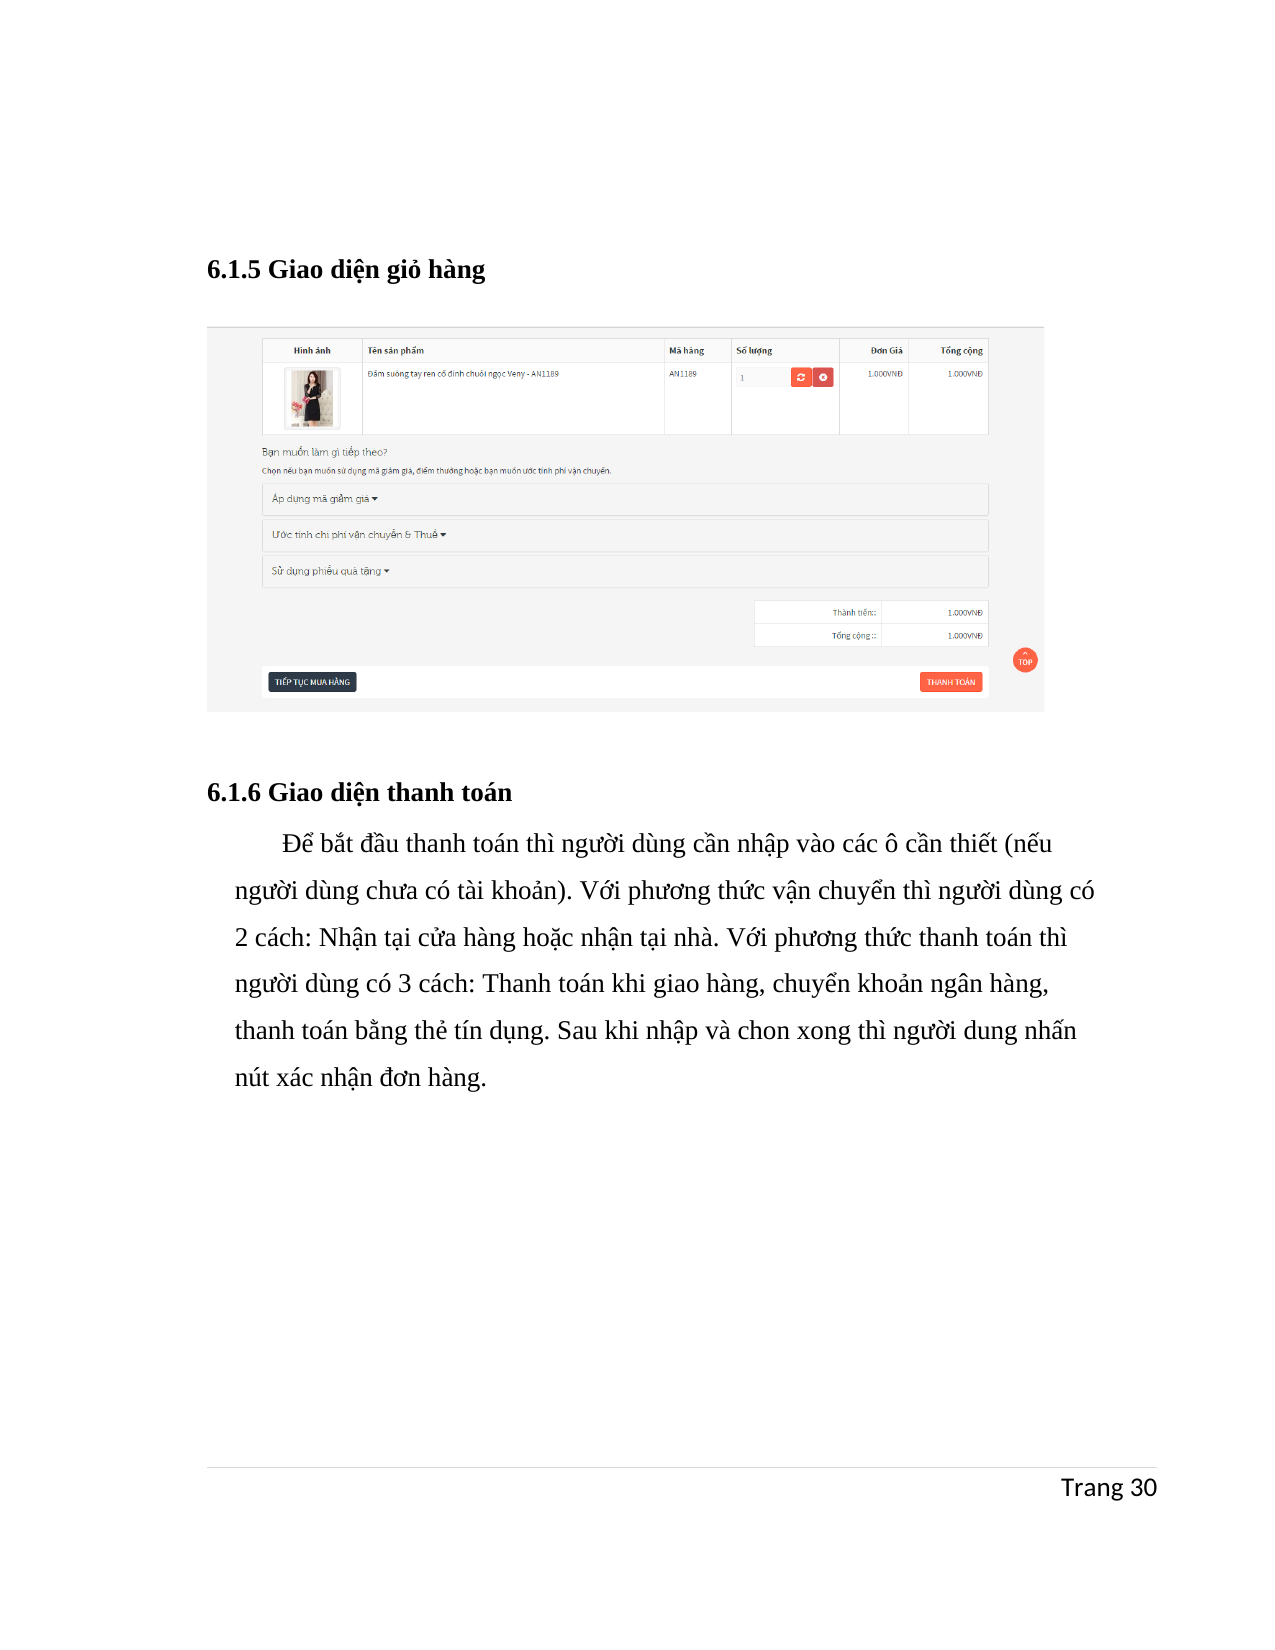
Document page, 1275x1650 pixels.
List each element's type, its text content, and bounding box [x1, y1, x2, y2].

subtitle 6.1.6 Giao diện thanh toán [207, 776, 1157, 807]
text Để bắt đầu thanh toán thì người dùng cần nhập vào các ô cần thiết (nếu người dùng chưa có tài khoản). Với phương thức vận chuyển thì người dùng có 2 cách: Nhận tại cửa hàng hoặc nhận tại nhà. Với phương thức thanh toán thì người dùng có 3 cách: Thanh toán khi giao hàng, chuyển khoản ngân hàng, thanh toán bằng thẻ tín dụng. Sau khi nhập và chon xong thì người dung nhấn nút xác nhận đơn hàng. [234, 827, 1100, 1092]
picture [206, 326, 1045, 712]
subtitle 6.1.5 Giao diện giỏ hàng [207, 254, 1157, 285]
